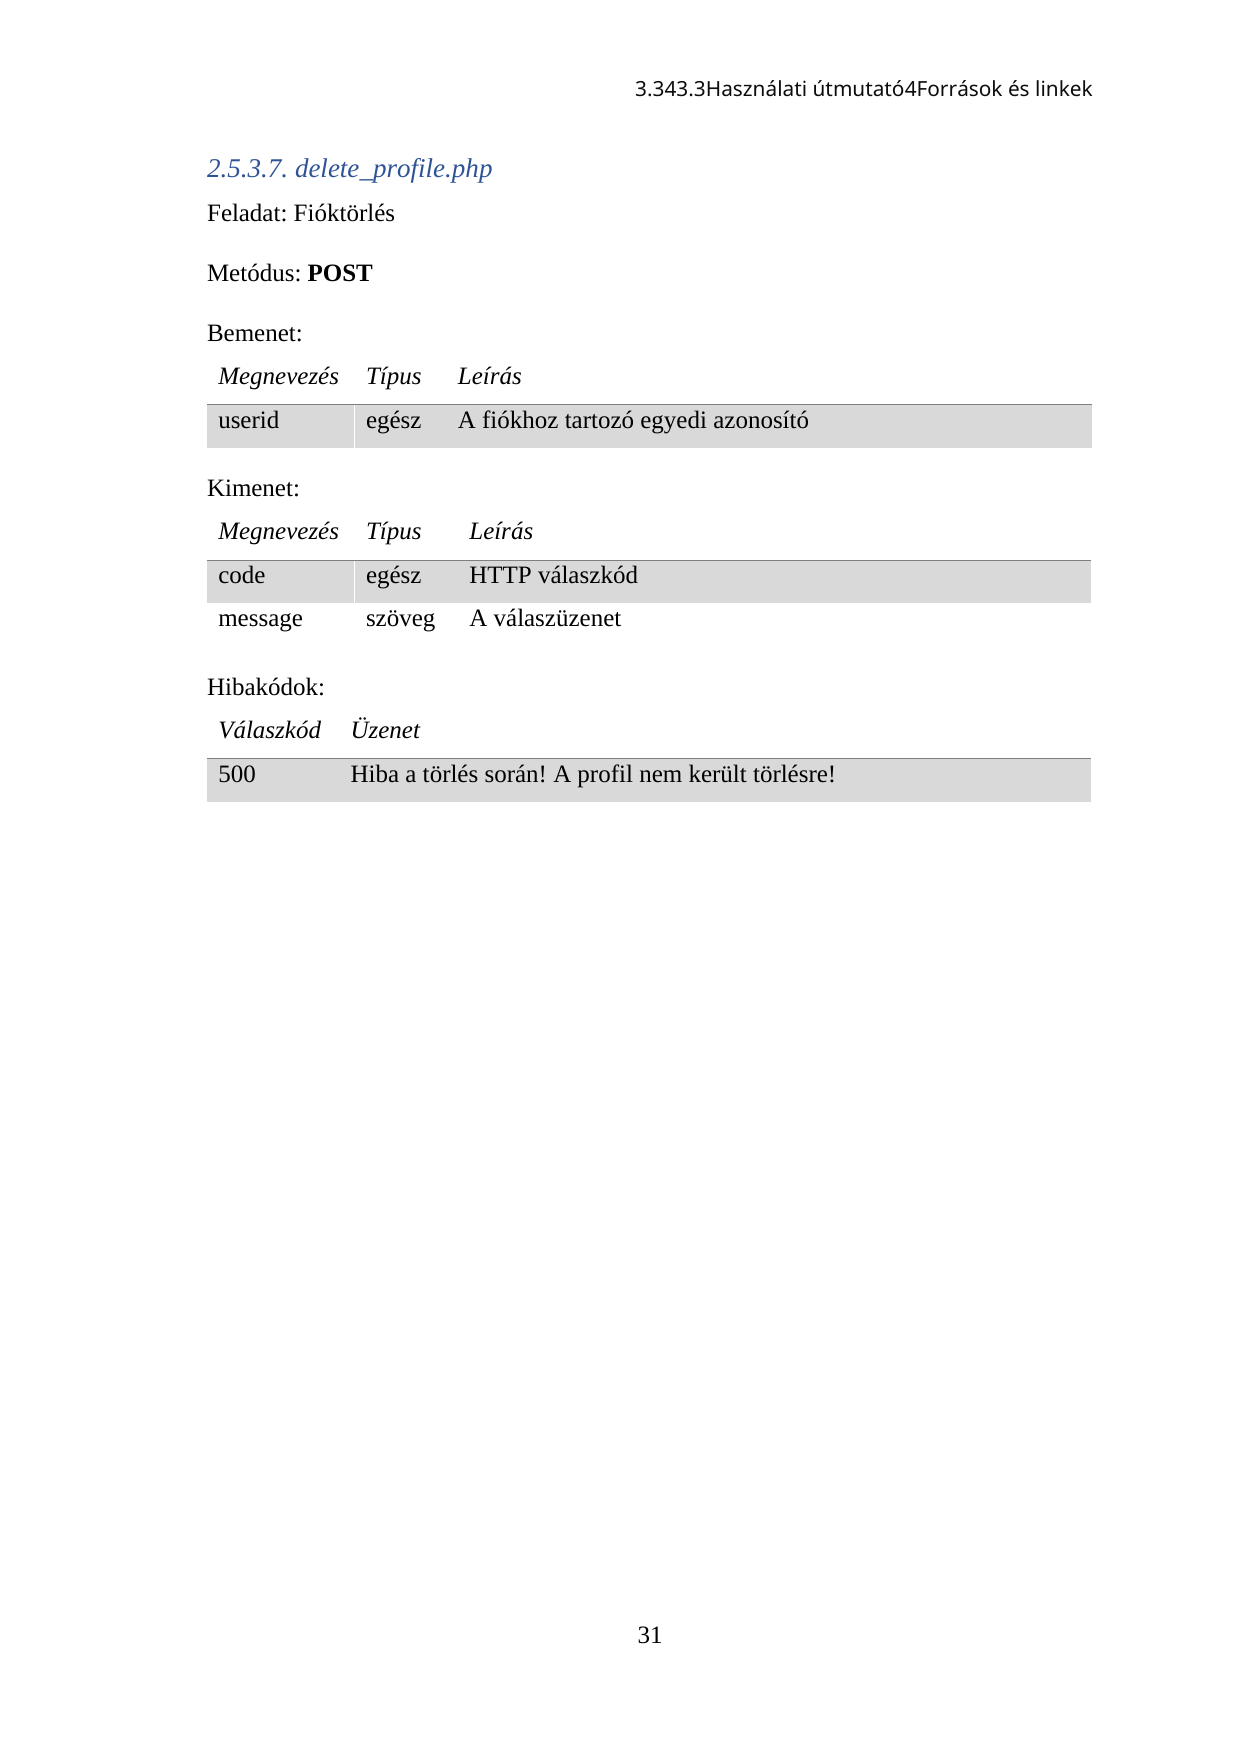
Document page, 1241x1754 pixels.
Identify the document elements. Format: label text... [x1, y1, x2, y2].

table_cell Hiba a törlés során! A profil nem került törlésre! [339, 759, 1091, 802]
table_header Üzenet [339, 715, 1091, 758]
text Kimenet: [207, 473, 1092, 502]
table_header Típus [355, 361, 446, 404]
table_cell A fiókhoz tartozó egyedi azonosító [446, 405, 1092, 448]
table_cell egész [355, 405, 446, 448]
text Hibakódok: [207, 672, 1092, 700]
table_header Leírás [446, 361, 1092, 404]
table_cell A válaszüzenet [458, 604, 1091, 647]
text Feladat: Fióktörlés [207, 198, 1092, 227]
table_cell 500 [207, 759, 339, 802]
text Bemenet: [207, 318, 1092, 347]
text Metódus: POST [207, 258, 1092, 287]
table_header Megnevezés [207, 361, 354, 404]
table_cell egész [355, 561, 458, 603]
table_header Válaszkód [207, 715, 339, 758]
table_cell message [207, 604, 354, 647]
table_cell szöveg [355, 604, 458, 647]
table_header Leírás [458, 516, 1091, 559]
table_header Megnevezés [207, 516, 354, 559]
subtitle delete_profile.php [207, 152, 1092, 183]
table_header Típus [355, 516, 458, 559]
table_cell userid [207, 405, 354, 448]
table_cell HTTP válaszkód [458, 561, 1091, 603]
table_cell code [207, 561, 354, 603]
